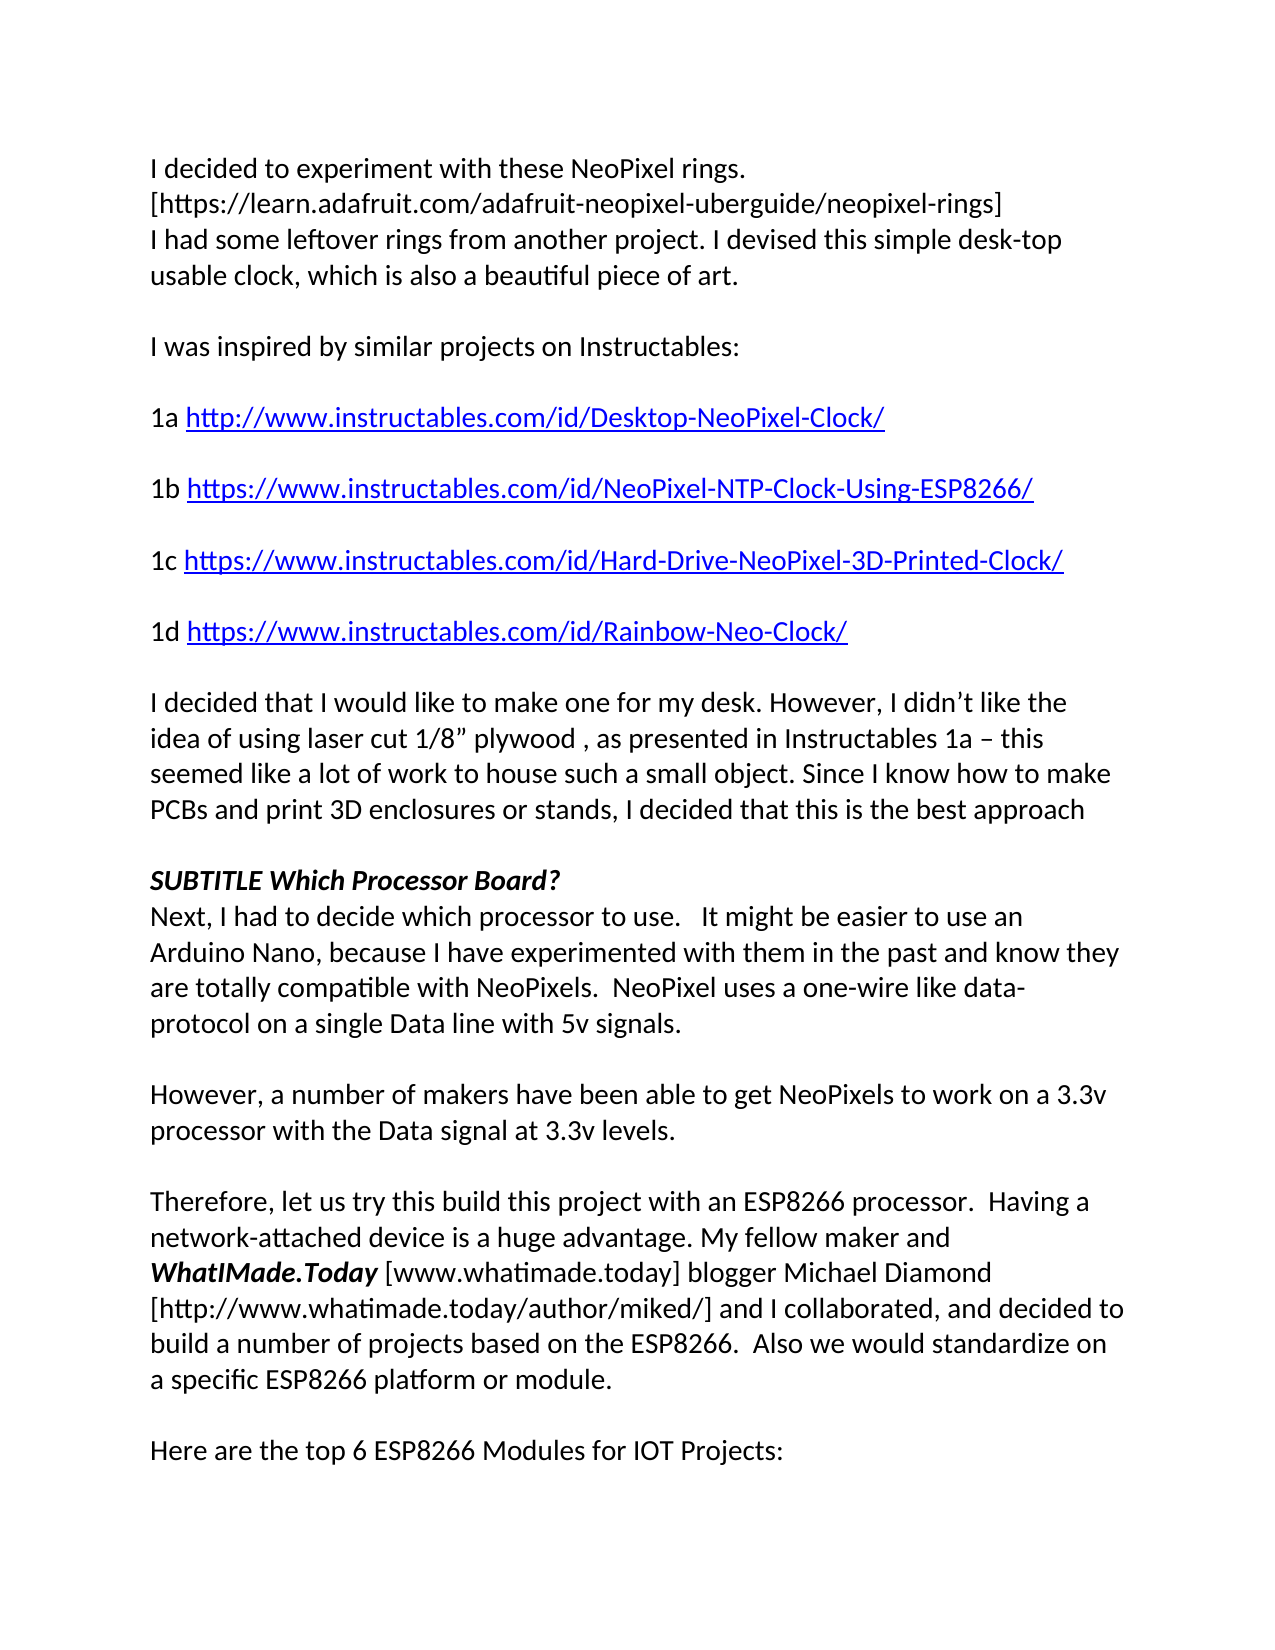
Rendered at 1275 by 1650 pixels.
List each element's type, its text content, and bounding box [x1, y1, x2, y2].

text Therefore, let us try this build this project with an ESP8266 processor. Having a network-attached device is a huge advantage. My fellow maker and WhatIMade.Today [www.whatimade.today] blogger Michael Diamond [http://www.whatimade.today/author/miked/] and I collaborated, and decided to build a number of projects based on the ESP8266. Also we would standardize on a specific ESP8266 platform or module. [150, 1183, 1125, 1397]
text SUBTITLE Which Processor Board? [150, 862, 1125, 898]
text I had some leftover rings from another project. I devised this simple desk-top usable clock, which is also a beautiful piece of art. [150, 221, 1125, 292]
text Here are the top 6 ESP8266 Modules for IOT Projects: [150, 1432, 1125, 1468]
text However, a number of makers have been able to get NeoPixels to work on a 3.3v processor with the Data signal at 3.3v levels. [150, 1076, 1125, 1147]
text 1b https://www.instructables.com/id/NeoPixel-NTP-Clock-Using-ESP8266/ [150, 471, 1125, 506]
text 1d https://www.instructables.com/id/Rainbow-Neo-Clock/ [150, 613, 1125, 649]
text Next, I had to decide which processor to use. It might be easier to use an Arduino Nano, because I have experimented with them in the past and know they are totally compatible with NeoPixels. NeoPixel uses a one-wire like data-protocol on a single Data line with 5v signals. [150, 898, 1125, 1041]
text 1a http://www.instructables.com/id/Desktop-NeoPixel-Clock/ [150, 399, 1125, 435]
text 1c https://www.instructables.com/id/Hard-Drive-NeoPixel-3D-Printed-Clock/ [150, 542, 1125, 577]
text I decided to experiment with these NeoPixel rings. [https://learn.adafruit.com/adafruit-neopixel-uberguide/neopixel-rings] [150, 150, 1125, 221]
text I decided that I would like to make one for my desk. However, I didn’t like the idea of using laser cut 1/8” plywood , as presented in Instructables 1a – this seemed like a lot of work to house such a small object. Since I know how to make PCBs and print 3D enclosures or stands, I decided that this is the best approach [150, 684, 1125, 827]
text I was inspired by similar projects on Instructables: [150, 328, 1125, 364]
